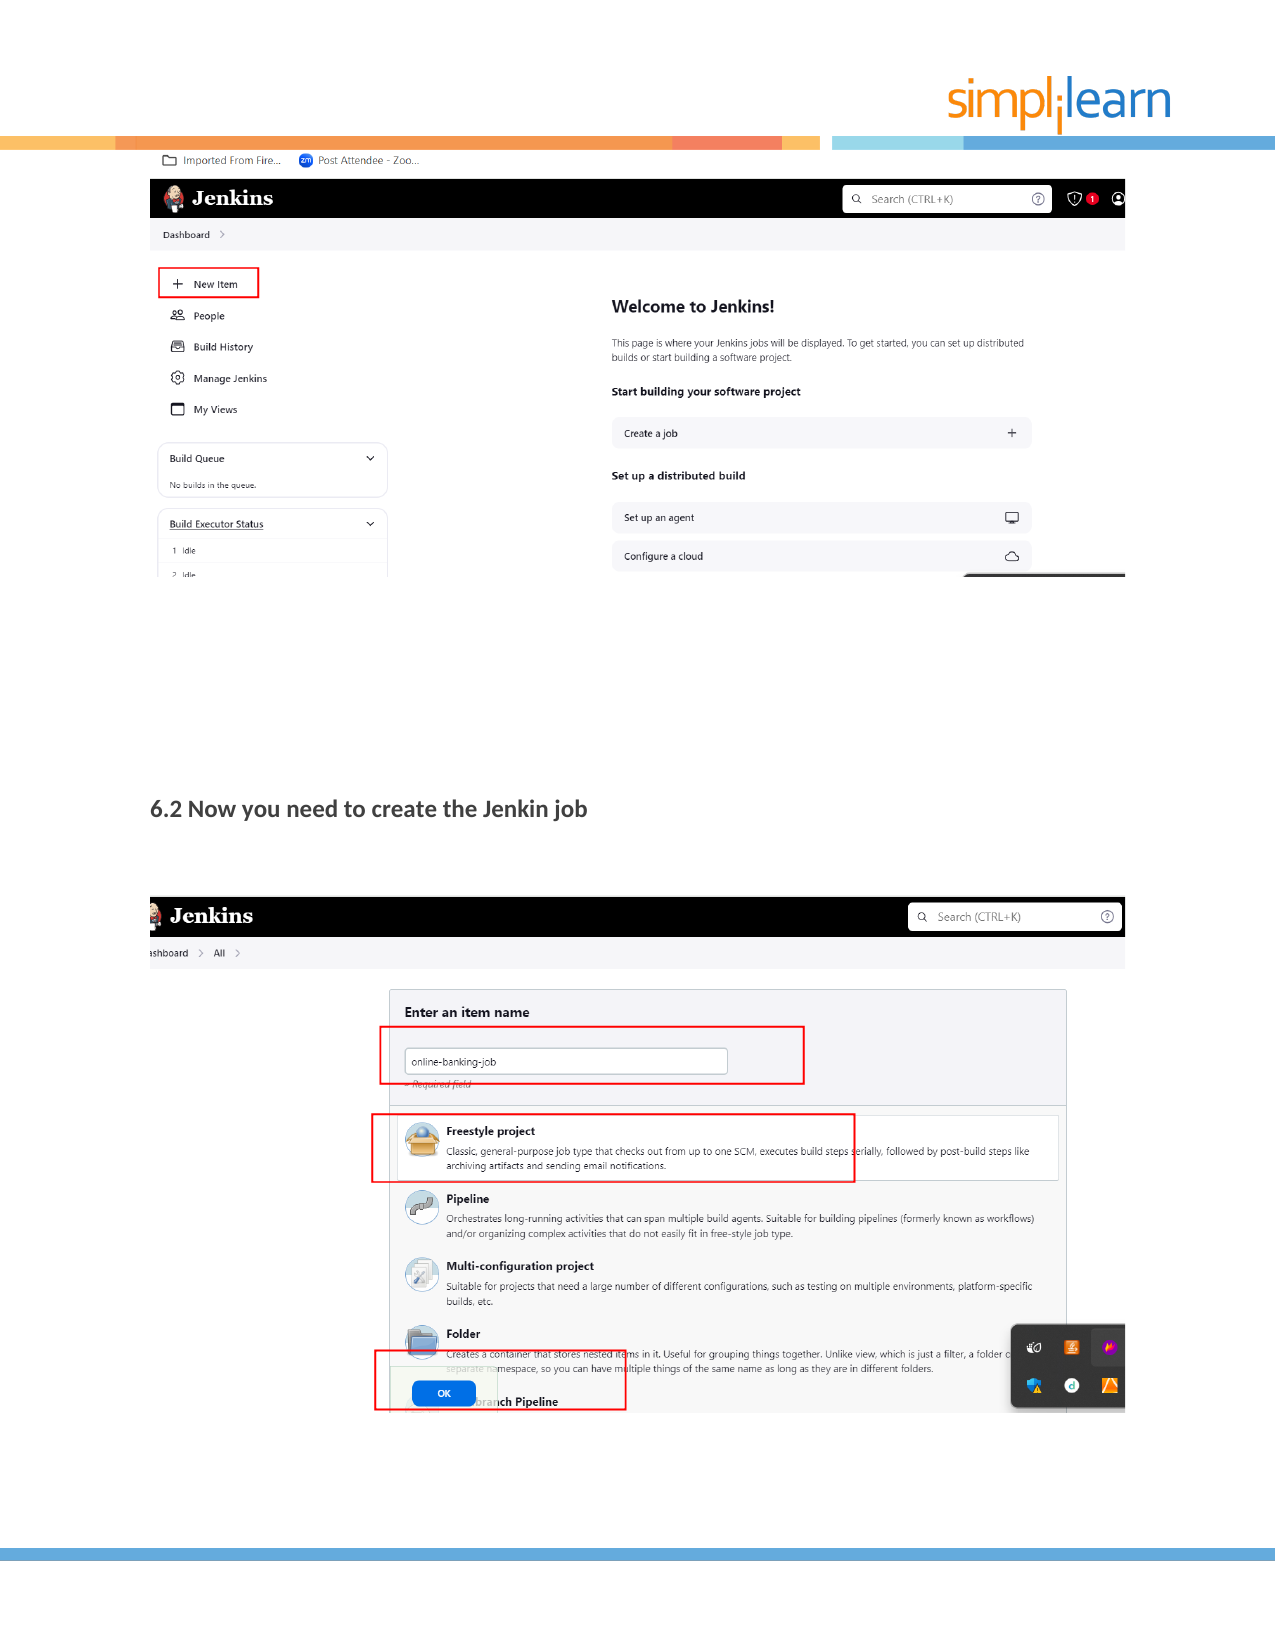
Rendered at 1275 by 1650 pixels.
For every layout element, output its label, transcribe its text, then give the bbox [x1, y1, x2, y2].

text 6.2 Now you need to create the Jenkin job [150, 793, 1125, 824]
picture [0, 1548, 1275, 1562]
picture [150, 892, 1125, 1413]
picture [0, 76, 1275, 577]
